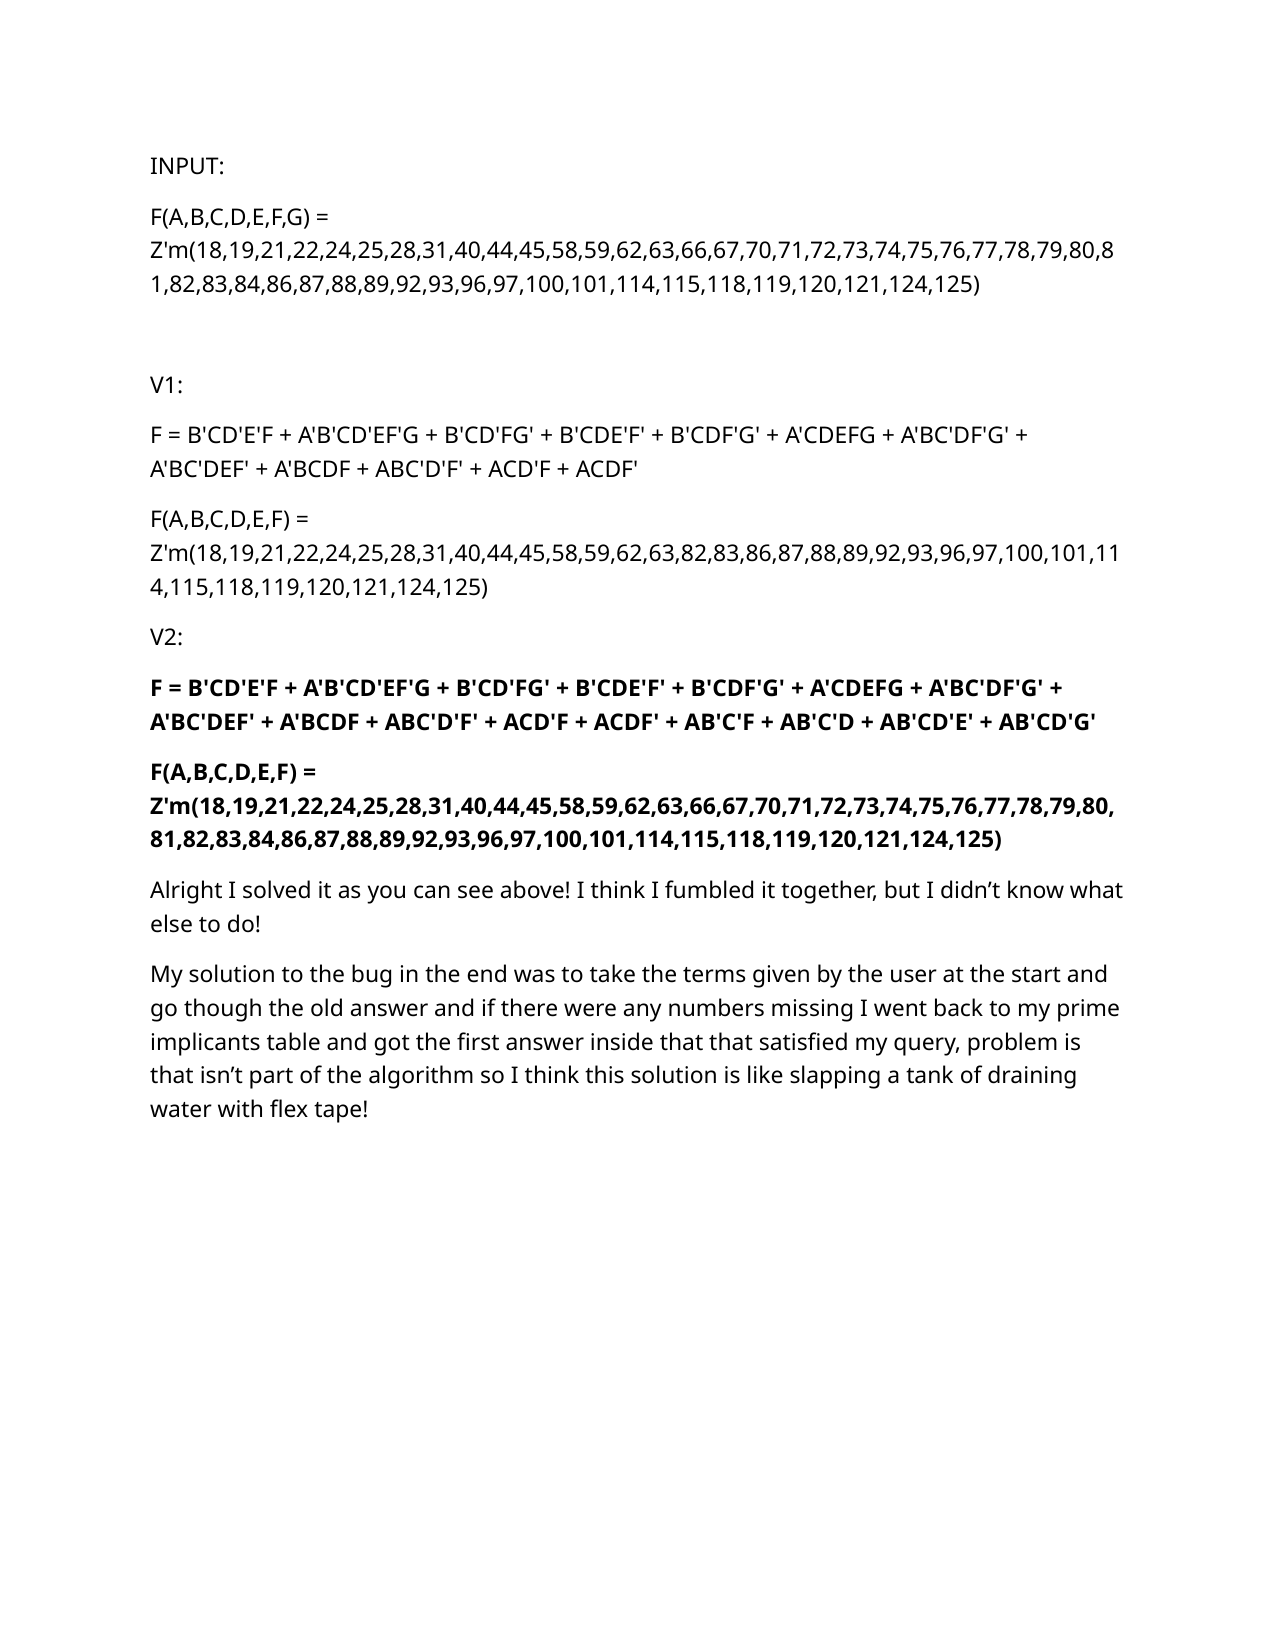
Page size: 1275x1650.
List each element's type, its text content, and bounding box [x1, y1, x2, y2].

text F = B'CD'E'F + A'B'CD'EF'G + B'CD'FG' + B'CDE'F' + B'CDF'G' + A'CDEFG + A'BC'DF'G' + A'BC'DEF' + A'BCDF + ABC'D'F' + ACD'F + ACDF' [150, 419, 1125, 484]
text Alright I solved it as you can see above! I think I fumbled it together, but I didn’t know what else to do! [150, 874, 1125, 939]
text My solution to the bug in the end was to take the terms given by the user at the start and go though the old answer and if there were any numbers missing I went back to my prime implicants table and got the first answer inside that that satisfied my query, problem is that isn’t part of the algorithm so I think this solution is like slapping a tank of draining water with flex tape! [150, 958, 1125, 1124]
text INPUT: [150, 150, 1125, 181]
text F(A,B,C,D,E,F) = Z'm(18,19,21,22,24,25,28,31,40,44,45,58,59,62,63,66,67,70,71,72,73,74,75,76,77,78,79,80,81,82,83,84,86,87,88,89,92,93,96,97,100,101,114,115,118,119,120,121,124,125) [150, 756, 1125, 854]
text F(A,B,C,D,E,F,G) = Z'm(18,19,21,22,24,25,28,31,40,44,45,58,59,62,63,66,67,70,71,72,73,74,75,76,77,78,79,80,81,82,83,84,86,87,88,89,92,93,96,97,100,101,114,115,118,119,120,121,124,125) [150, 200, 1125, 299]
text V2: [150, 621, 1125, 652]
text F(A,B,C,D,E,F) = Z'm(18,19,21,22,24,25,28,31,40,44,45,58,59,62,63,82,83,86,87,88,89,92,93,96,97,100,101,114,115,118,119,120,121,124,125) [150, 503, 1125, 602]
text V1: [150, 369, 1125, 400]
text F = B'CD'E'F + A'B'CD'EF'G + B'CD'FG' + B'CDE'F' + B'CDF'G' + A'CDEFG + A'BC'DF'G' + A'BC'DEF' + A'BCDF + ABC'D'F' + ACD'F + ACDF' + AB'C'F + AB'C'D + AB'CD'E' + AB'CD'G' [150, 672, 1125, 737]
